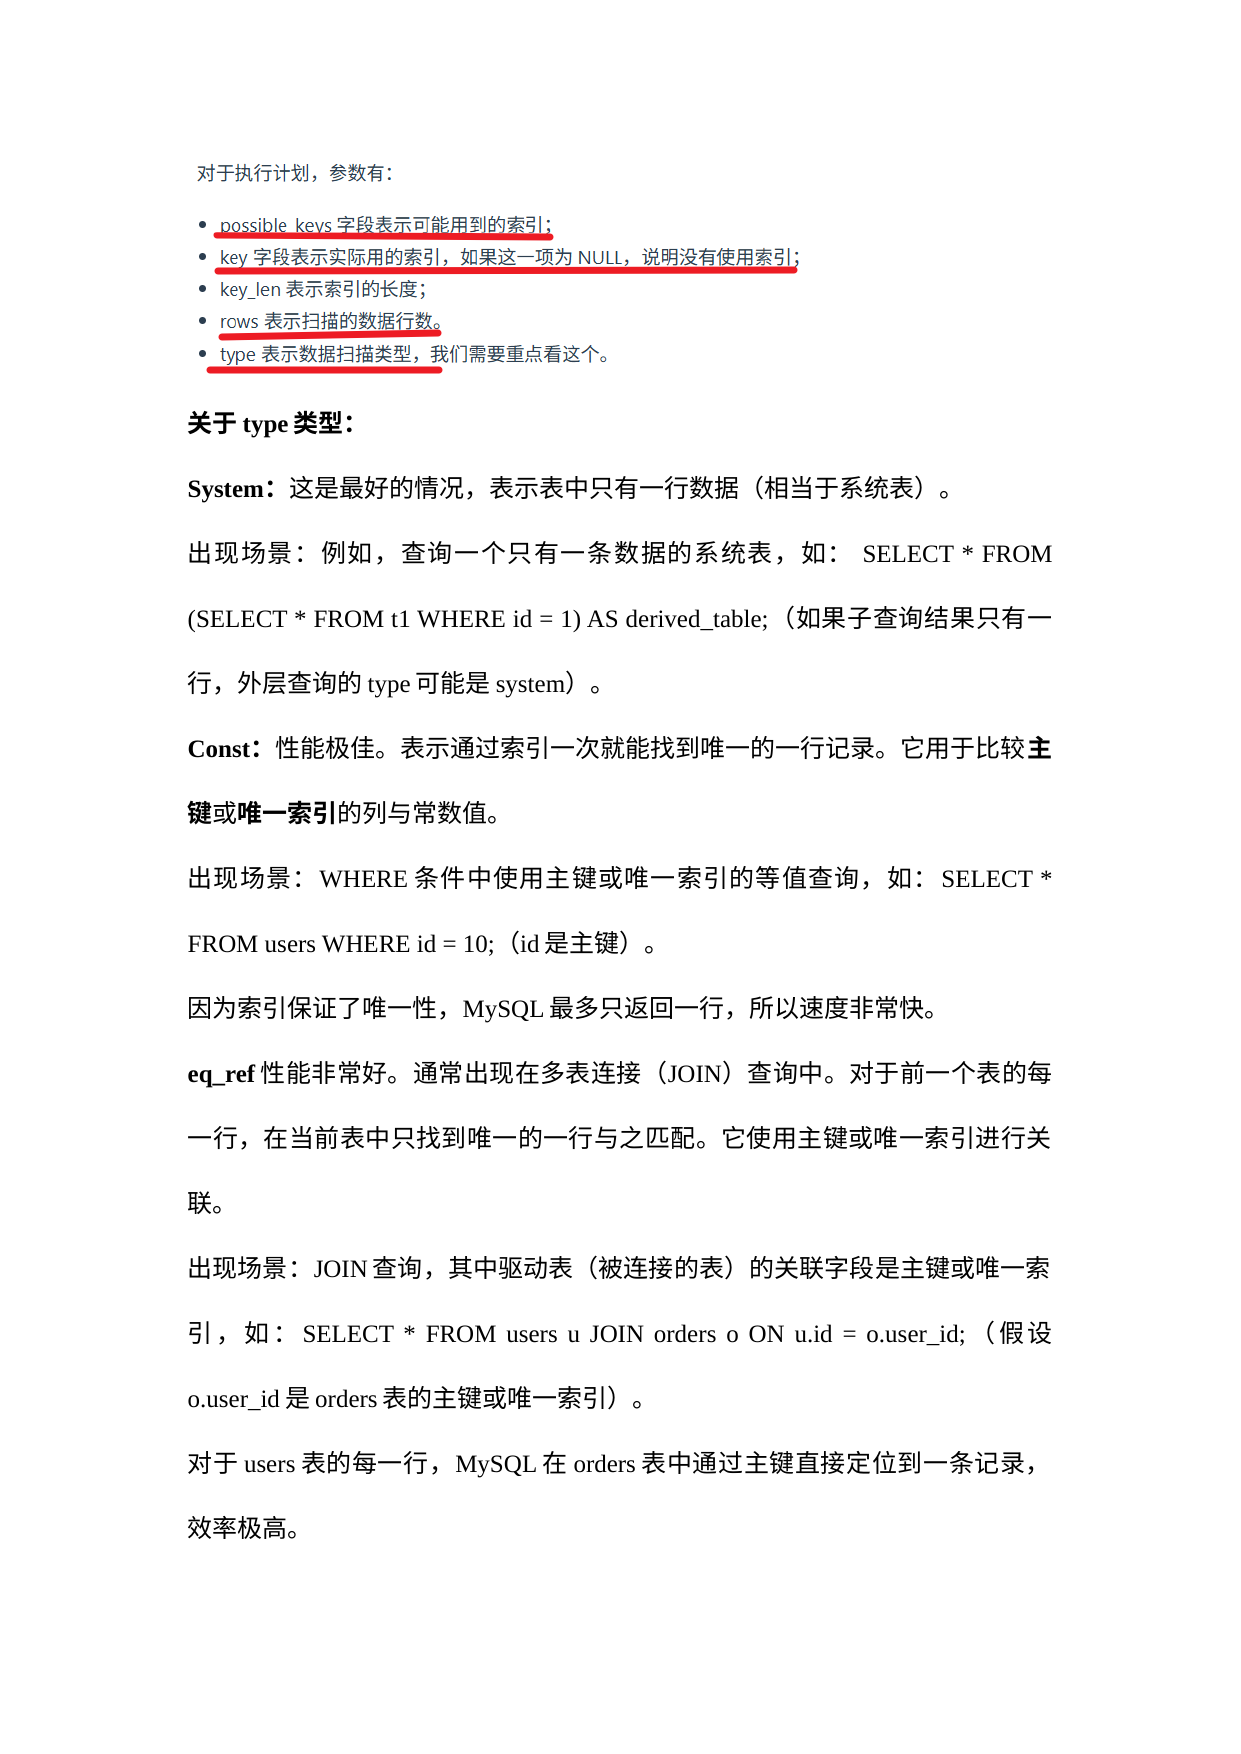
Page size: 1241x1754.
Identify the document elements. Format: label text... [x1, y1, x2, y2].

text 因为索引保证了唯一性，MySQL最多只返回一行，所以速度非常快。 [187, 974, 1053, 1039]
text eq_ref性能非常好。通常出现在多表连接（JOIN）查询中。对于前一个表的每一行，在当前表中只找到唯一的一行与之匹配。它使用主键或唯一索引进行关联。 [187, 1039, 1053, 1234]
text System：这是最好的情况，表示表中只有一行数据（相当于系统表）。 [187, 454, 1053, 519]
text Const：性能极佳。表示通过索引一次就能找到唯一的一行记录。它用于比较主键或唯一索引的列与常数值。 [187, 714, 1053, 844]
text 出现场景：WHERE条件中使用主键或唯一索引的等值查询，如：SELECT * FROM users WHERE id = 10;（id是主键）。 [187, 844, 1053, 974]
text 出现场景：例如，查询一个只有一条数据的系统表，如： SELECT * FROM (SELECT * FROM t1 WHERE id = 1) AS derived_table;（如果子查询结果只有一行，外层查询的type可能是system）。 [187, 519, 1053, 714]
text 对于users表的每一行，MySQL在orders表中通过主键直接定位到一条记录，效率极高。 [187, 1429, 1053, 1559]
text 出现场景：JOIN查询，其中驱动表（被连接的表）的关联字段是主键或唯一索引，如：SELECT * FROM users u JOIN orders o ON u.id = o.user_id;（假设o.user_id是orders表的主键或唯一索引）。 [187, 1234, 1053, 1429]
text 关于type类型： [187, 389, 1053, 454]
picture [187, 162, 813, 376]
